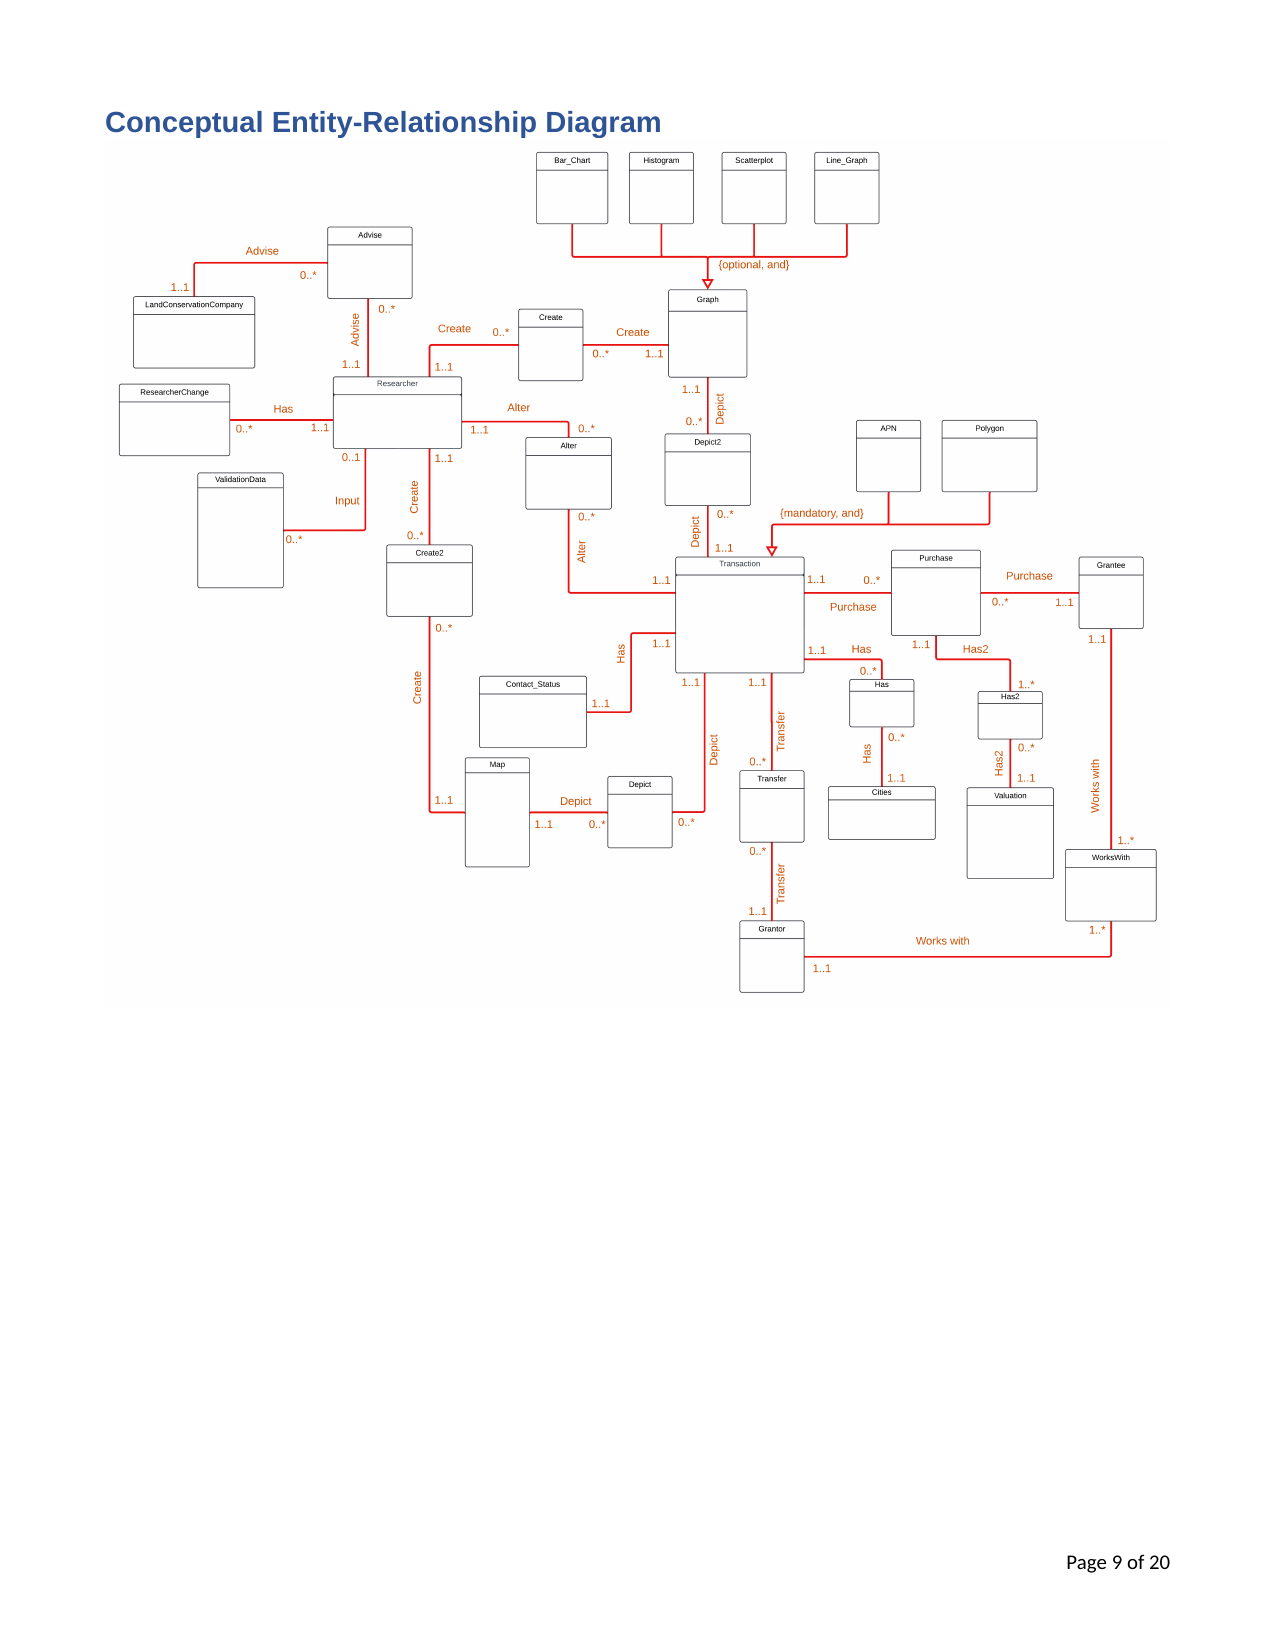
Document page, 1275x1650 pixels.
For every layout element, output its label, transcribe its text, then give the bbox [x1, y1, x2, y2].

subtitle Conceptual Entity-Relationship Diagram [105, 105, 1170, 138]
picture [105, 138, 1170, 1007]
